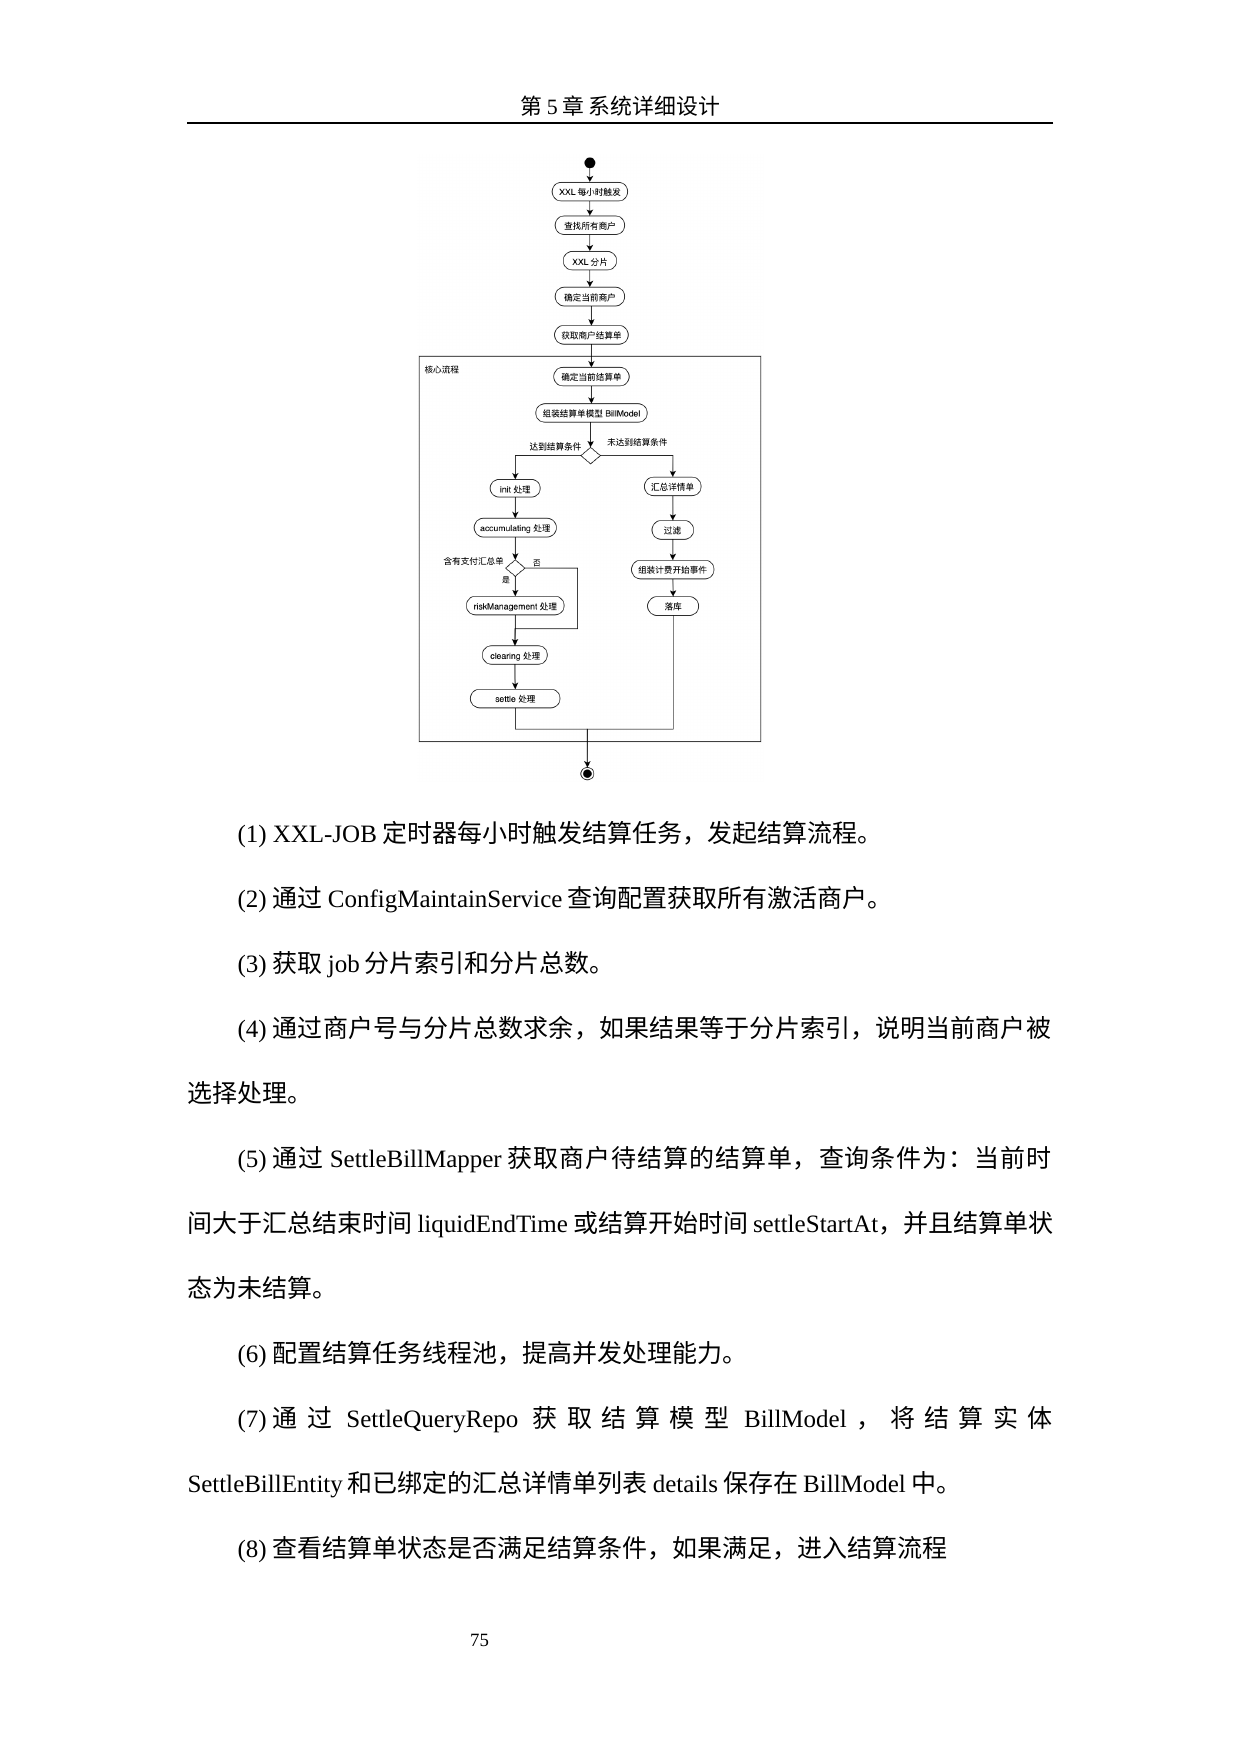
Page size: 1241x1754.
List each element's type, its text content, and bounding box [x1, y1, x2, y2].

list 获取job分片索引和分片总数。 [187, 930, 1053, 995]
list 通过商户号与分片总数求余，如果结果等于分片索引，说明当前商户被选择处理。 [187, 995, 1053, 1125]
list 通过ConfigMaintainService查询配置获取所有激活商户。 [187, 865, 1053, 930]
list 通过SettleBillMapper获取商户待结算的结算单，查询条件为：当前时间大于汇总结束时间liquidEndTime或结算开始时间settleStartAt，并且结算单状态为未结算。 [187, 1125, 1053, 1320]
list 查看结算单状态是否满足结算条件，如果满足，进入结算流程 [187, 1515, 1053, 1580]
list 配置结算任务线程池，提高并发处理能力。 [187, 1320, 1053, 1385]
list 通过SettleQueryRepo获取结算模型BillModel，将结算实体SettleBillEntity和已绑定的汇总详情单列表details保存在BillModel中。 [187, 1385, 1053, 1515]
picture [417, 154, 764, 782]
